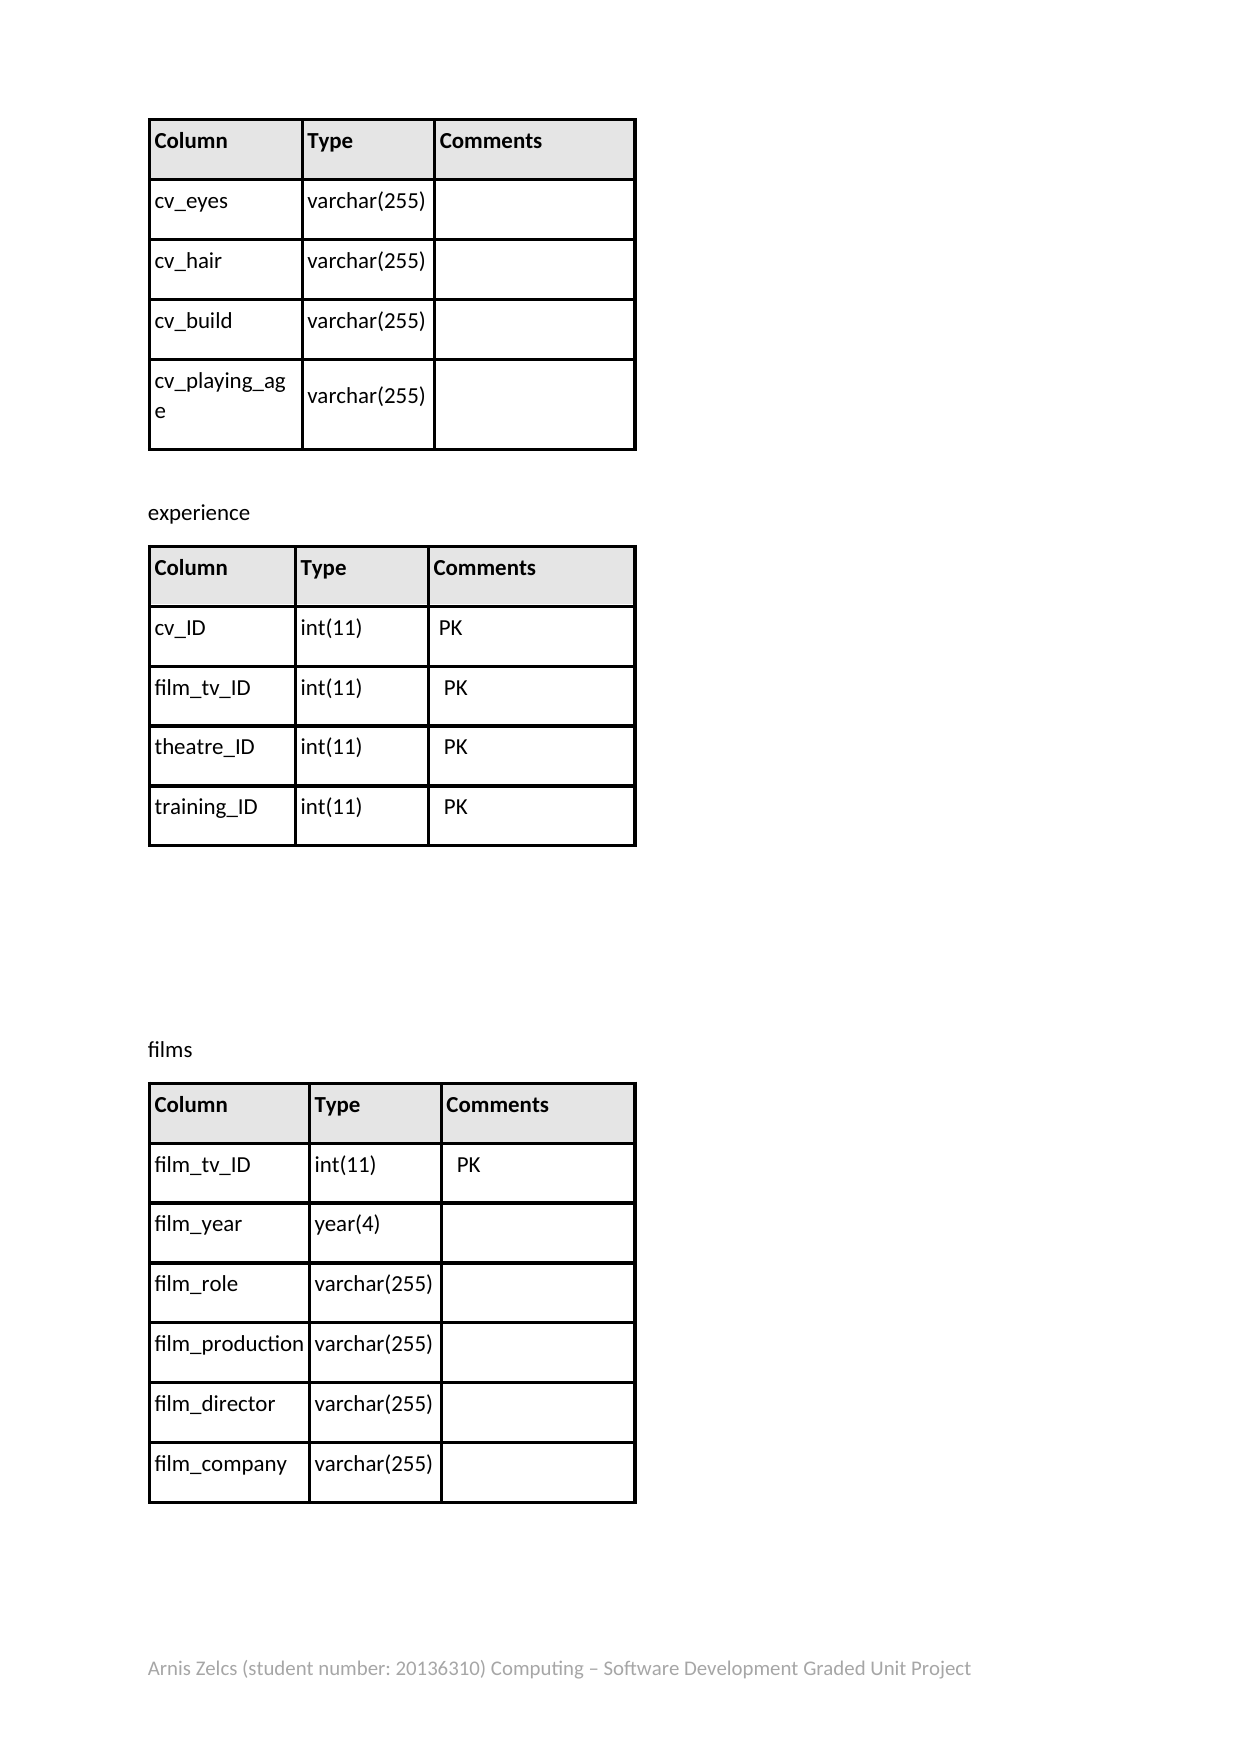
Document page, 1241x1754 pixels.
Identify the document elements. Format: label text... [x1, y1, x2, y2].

table_cell [436, 181, 633, 238]
table_cell cv_eyes [151, 181, 301, 238]
table_cell [436, 361, 633, 448]
table_header Column [151, 1085, 308, 1142]
table_cell PK [430, 728, 633, 784]
table_header Type [304, 121, 433, 178]
table_cell varchar(255) [304, 361, 433, 448]
table_header Column [151, 121, 301, 178]
table_cell [443, 1205, 633, 1261]
table_cell [443, 1444, 633, 1501]
table_cell [443, 1324, 633, 1381]
table_cell [443, 1265, 633, 1321]
table_cell [436, 241, 633, 298]
table_cell film_director [151, 1384, 308, 1441]
table_header Column [151, 548, 294, 604]
table_cell PK [430, 788, 633, 844]
table_cell film_tv_ID [151, 1145, 308, 1201]
table_cell varchar(255) [311, 1444, 440, 1501]
table_cell film_production [151, 1324, 308, 1381]
table_cell cv_hair [151, 241, 301, 298]
table_header Comments [436, 121, 633, 178]
table_cell varchar(255) [304, 301, 433, 358]
table_cell varchar(255) [304, 181, 433, 238]
table_cell int(11) [297, 608, 427, 664]
table_header Type [311, 1085, 440, 1142]
text experience [148, 498, 1078, 526]
table_cell [443, 1384, 633, 1441]
table_cell film_company [151, 1444, 308, 1501]
table_cell PK [430, 668, 633, 724]
table_cell varchar(255) [311, 1384, 440, 1441]
table_cell theatre_ID [151, 728, 294, 784]
table_cell PK [430, 608, 633, 664]
table_cell training_ID [151, 788, 294, 844]
table_cell film_tv_ID [151, 668, 294, 724]
table_cell int(11) [297, 668, 427, 724]
table_cell cv_playing_age [151, 361, 301, 448]
table_cell varchar(255) [304, 241, 433, 298]
text films [148, 1035, 1078, 1063]
table_cell PK [443, 1145, 633, 1201]
table_cell int(11) [311, 1145, 440, 1201]
table_cell year(4) [311, 1205, 440, 1261]
table_header Type [297, 548, 427, 604]
table_cell film_role [151, 1265, 308, 1321]
table_cell varchar(255) [311, 1324, 440, 1381]
table_cell varchar(255) [311, 1265, 440, 1321]
table_header Comments [443, 1085, 633, 1142]
table_cell cv_ID [151, 608, 294, 664]
table_cell film_year [151, 1205, 308, 1261]
table_cell int(11) [297, 728, 427, 784]
table_cell [436, 301, 633, 358]
table_header Comments [430, 548, 633, 604]
table_cell cv_build [151, 301, 301, 358]
table_cell int(11) [297, 788, 427, 844]
